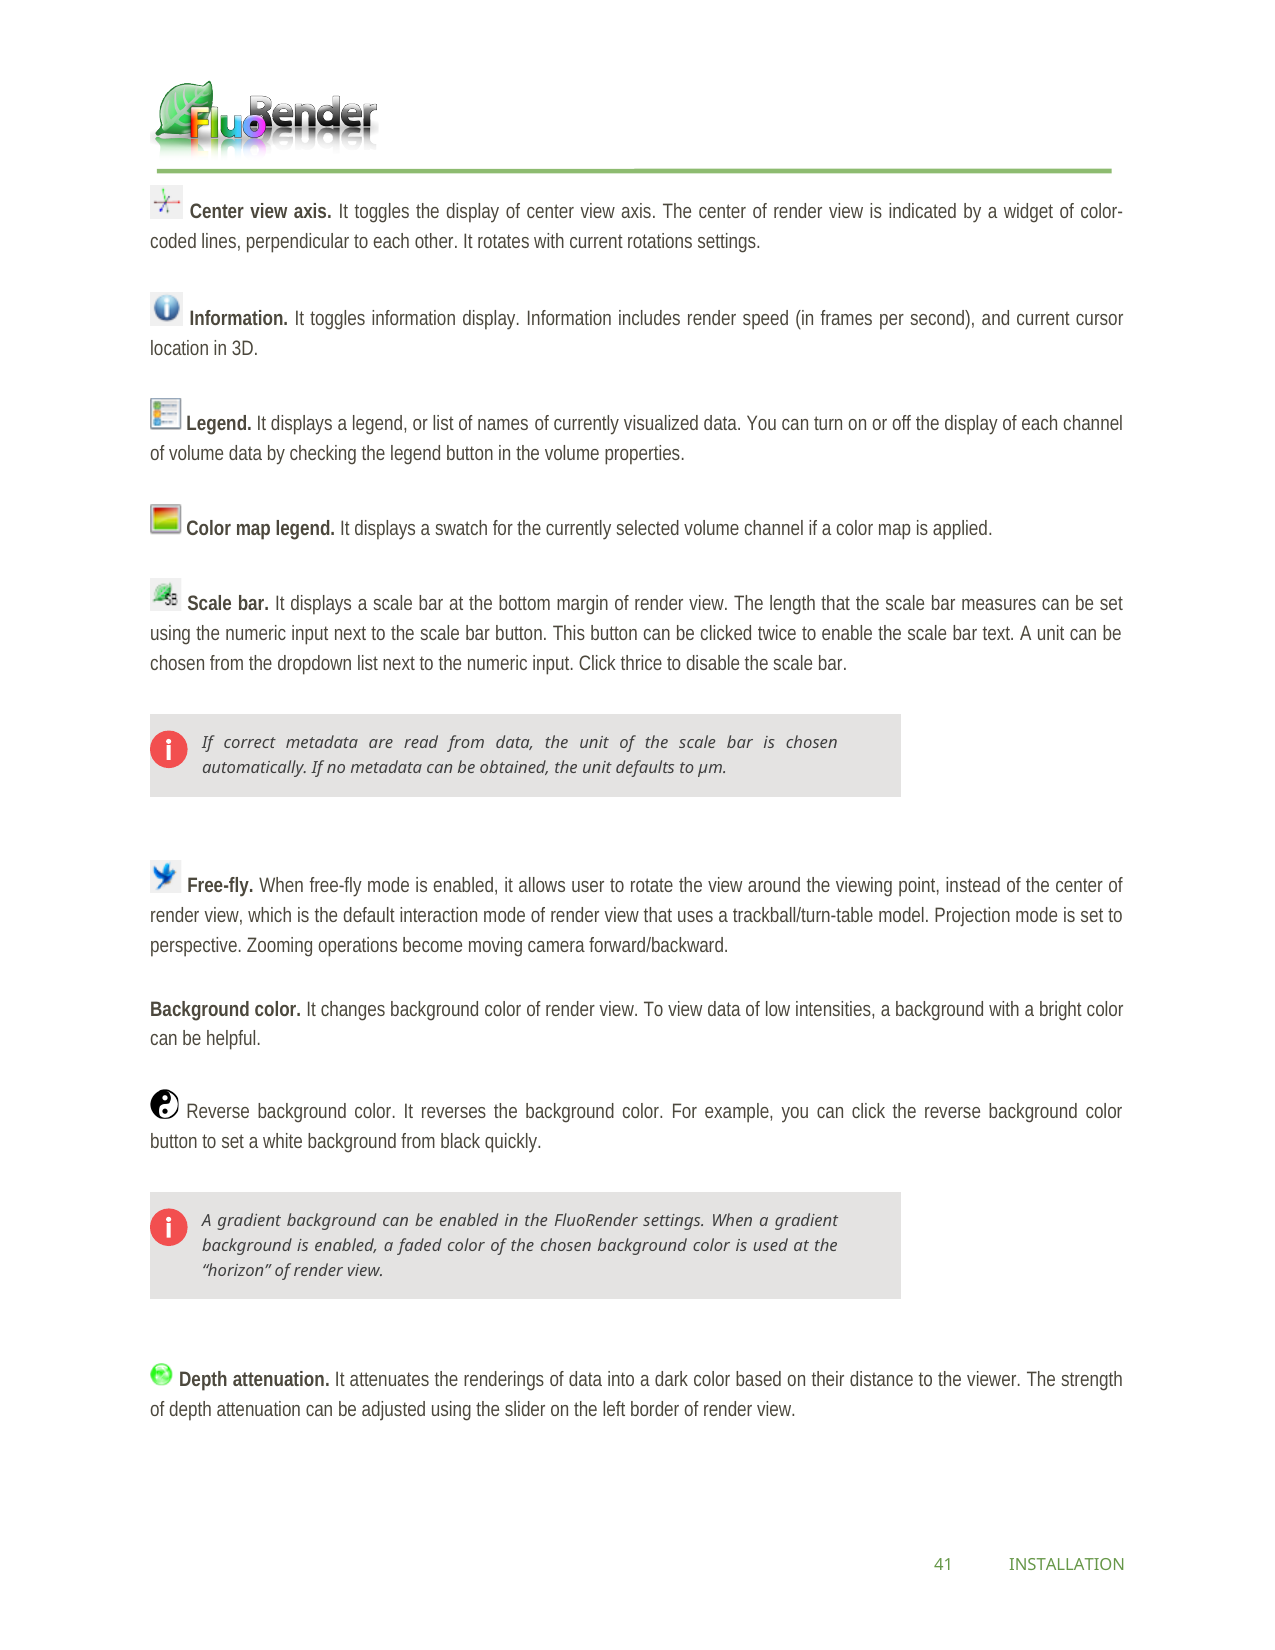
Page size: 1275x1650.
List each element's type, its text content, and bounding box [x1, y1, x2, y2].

picture [150, 860, 182, 893]
picture [150, 75, 379, 162]
text Color map legend. It displays a swatch for the currently selected volume channel if a color map is applied. [150, 504, 1125, 539]
picture [150, 503, 182, 535]
picture [150, 1089, 179, 1119]
text Reverse background color. It reverses the background color. For example, you can click the reverse background color button to set a white background from black quickly. [150, 1089, 1125, 1152]
text Scale bar. It displays a scale bar at the bottom margin of render view. The length that the scale bar measures can be set using the numeric input next to the scale bar button. This button can be clicked twice to enable the scale bar text. A unit can be chosen from the dropdown list next to the numeric input. Click thrice to disable the scale bar. [150, 579, 1125, 674]
picture [150, 578, 182, 611]
text Legend. It displays a legend, or list of names of currently visualized data. You can turn on or off the display of each channel of volume data by checking the legend button in the volume properties. [150, 399, 1125, 464]
table_header If correct metadata are read from data, the unit of the scale bar is chosen automatically. If no metadata can be obtained, the unit defaults to µm. [202, 714, 901, 797]
table_header [150, 1192, 202, 1299]
picture [150, 1362, 174, 1387]
picture [150, 292, 183, 326]
picture [150, 398, 182, 430]
picture [150, 185, 183, 219]
table_header [150, 714, 202, 797]
text Depth attenuation. It attenuates the renderings of data into a dark color based on their distance to the viewer. The strength of depth attenuation can be adjusted using the slider on the left border of render view. [150, 1363, 1125, 1421]
text Information. It toggles information display. Information includes render speed (in frames per second), and current cursor location in 3D. [150, 292, 1125, 359]
text Background color. It changes background color of render view. To view data of low intensities, a background with a bright color can be helpful. [150, 996, 1125, 1050]
table_header A gradient background can be enabled in the FluoRender settings. When a gradient background is enabled, a faded color of the chosen background color is used at the “horizon” of render view. [202, 1192, 901, 1299]
text Free-fly. When free-fly mode is enabled, it allows user to rotate the view around the viewing point, instead of the center of render view, which is the default interaction mode of render view that uses a trackball/turn-table model. Projection mode is set to perspective. Zooming operations become moving camera forward/backward. [150, 860, 1125, 957]
text Center view axis. It toggles the display of center view axis. The center of render view is indicated by a widget of color-coded lines, perpendicular to each other. It rotates with current rotations settings. [150, 185, 1125, 253]
